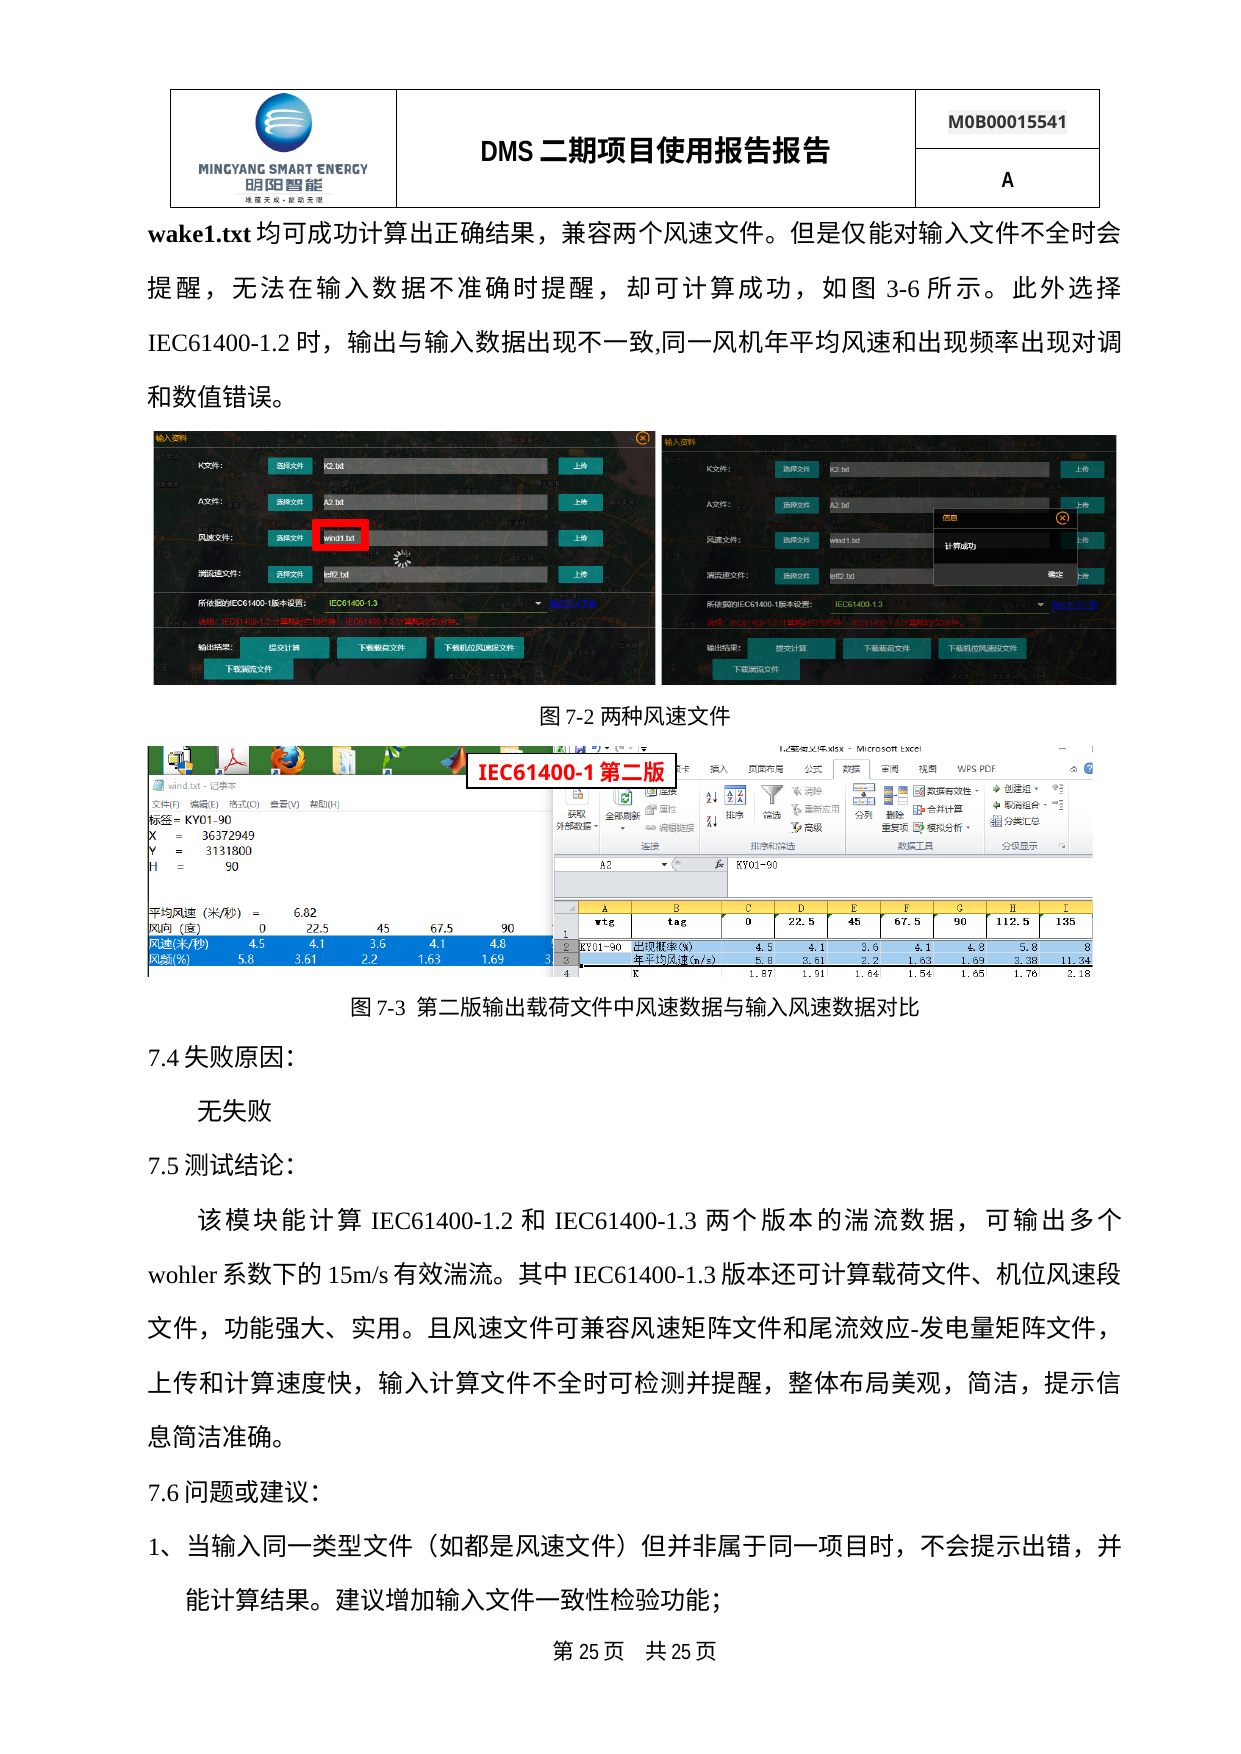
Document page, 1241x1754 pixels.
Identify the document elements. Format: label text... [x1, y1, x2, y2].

text 无失败 [148, 1091, 1122, 1128]
picture [153, 431, 656, 685]
picture [199, 93, 368, 203]
picture [661, 435, 1117, 685]
picture [147, 746, 1093, 977]
text 该模块能计算IEC61400-1.2和IEC61400-1.3两个版本的湍流数据，可输出多个wohler系数下的15m/s有效湍流。其中IEC61400-1.3版本还可计算载荷文件、机位风速段文件，功能强大、实用。且风速文件可兼容风速矩阵文件和尾流效应-发电量矩阵文件，上传和计算速度快，输入计算文件不全时可检测并提醒，整体布局美观，简洁，提示信息简洁准确。 [148, 1200, 1122, 1454]
subtitle 7.4失败原因： [148, 1037, 1122, 1073]
text 图7-2 两种风速文件 [148, 699, 1122, 731]
subtitle 7.6问题或建议： [148, 1472, 1122, 1508]
text 1、当输入同一类型文件（如都是风速文件）但并非属于同一项目时，不会提示出错，并能计算结果。建议增加输入文件一致性检验功能； [148, 1526, 1122, 1617]
subtitle 7.5测试结论： [148, 1146, 1122, 1182]
text 图7-3 第二版输出载荷文件中风速数据与输入风速数据对比 [148, 989, 1122, 1021]
